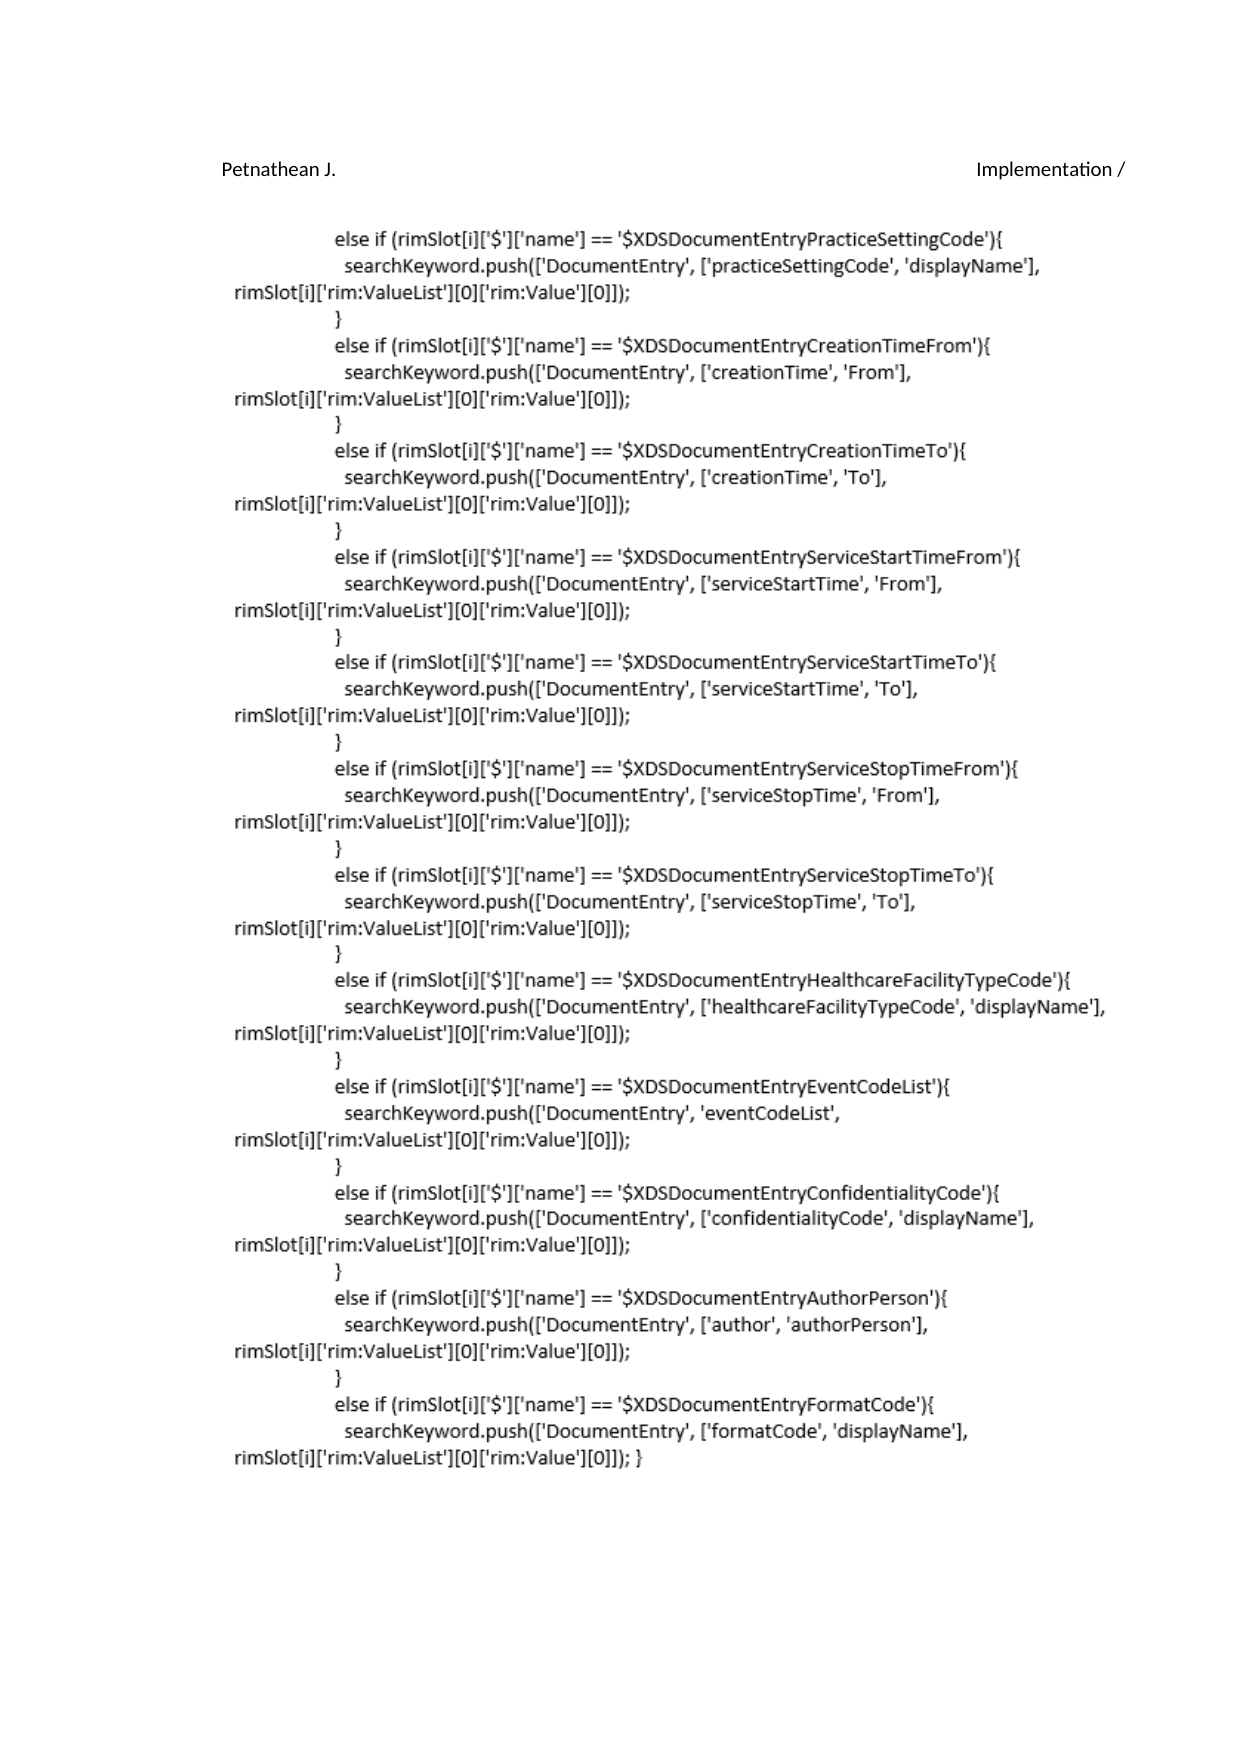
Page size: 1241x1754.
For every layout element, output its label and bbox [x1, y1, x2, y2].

picture [221, 221, 1178, 1478]
